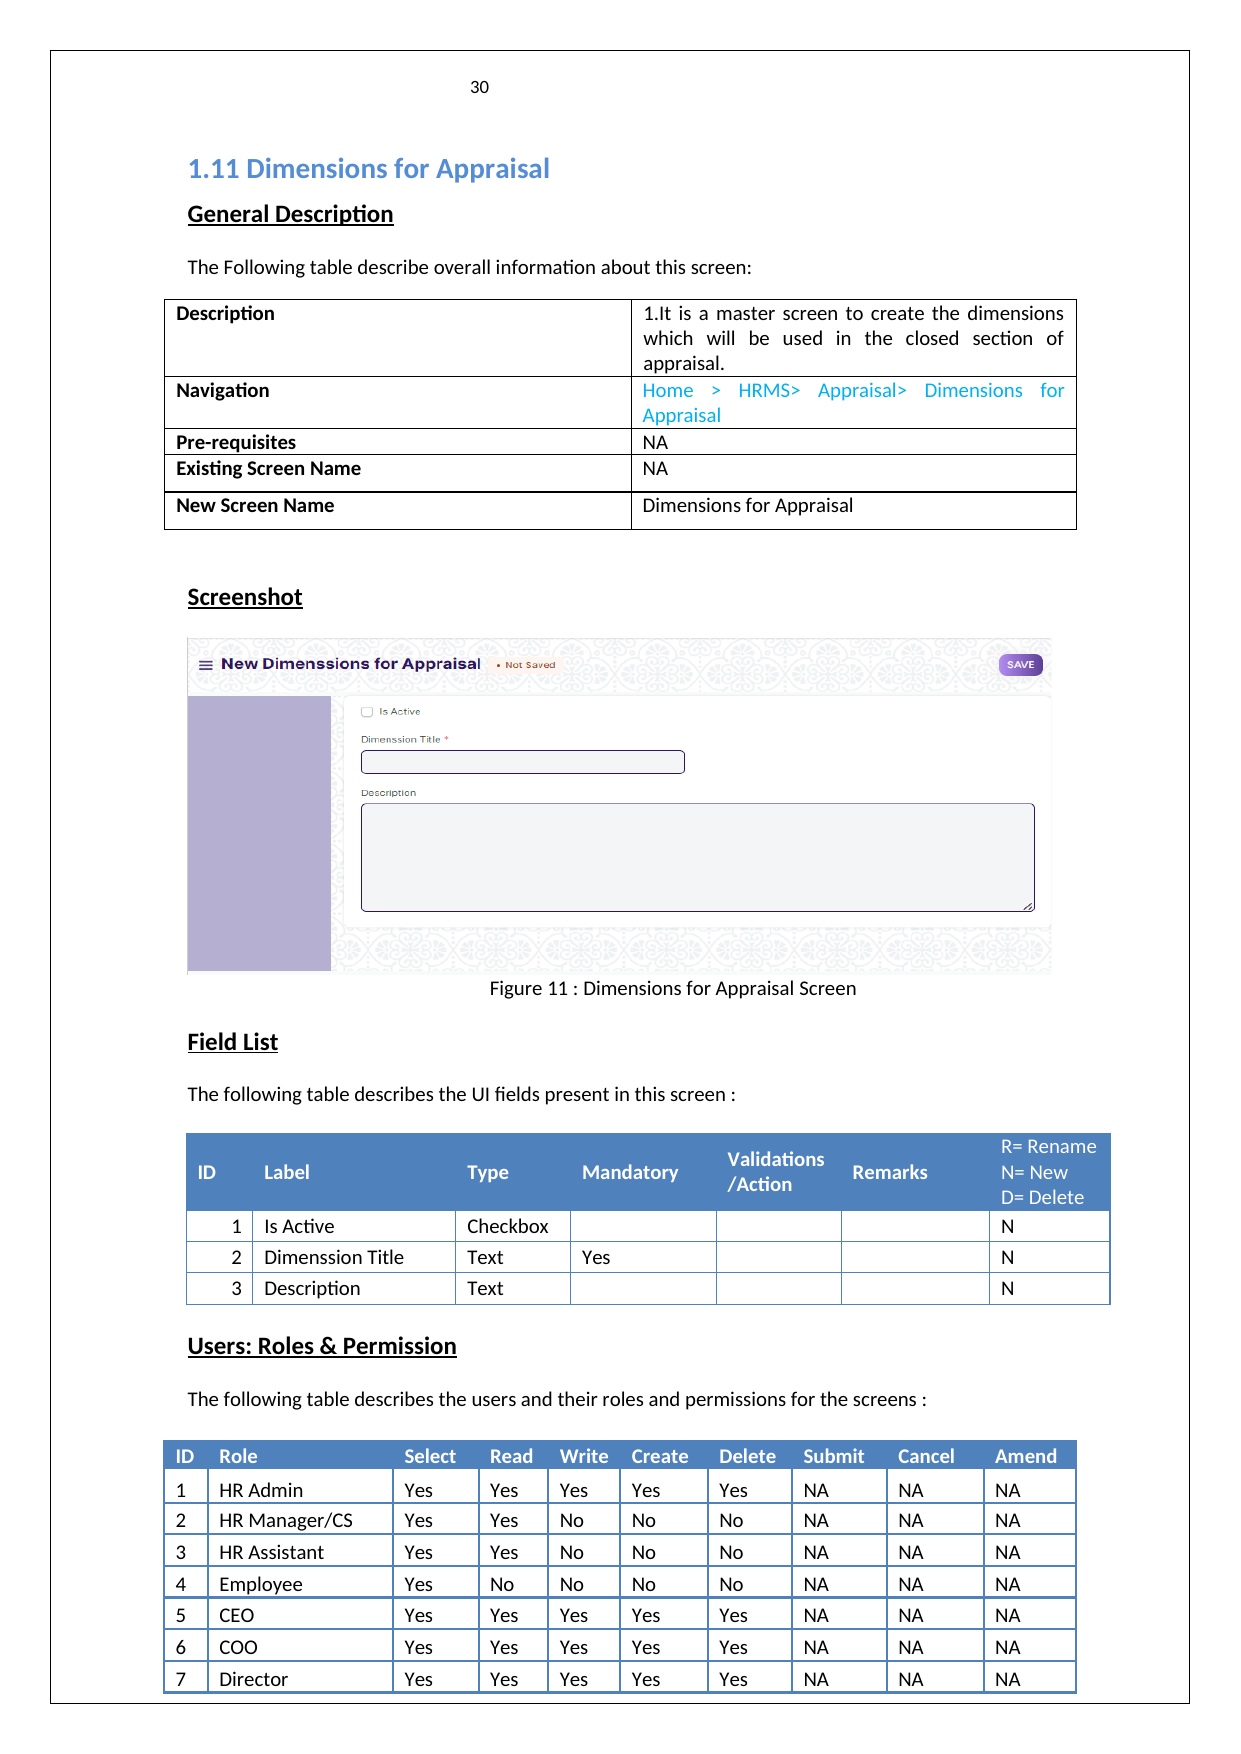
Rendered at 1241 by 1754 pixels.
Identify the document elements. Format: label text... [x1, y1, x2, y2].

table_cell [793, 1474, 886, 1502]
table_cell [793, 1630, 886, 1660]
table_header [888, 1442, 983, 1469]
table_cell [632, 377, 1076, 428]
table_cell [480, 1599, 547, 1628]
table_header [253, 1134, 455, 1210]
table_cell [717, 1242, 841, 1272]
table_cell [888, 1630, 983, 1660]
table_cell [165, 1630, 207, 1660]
list The following table describes the UI fields present in this screen : [187, 1082, 1053, 1107]
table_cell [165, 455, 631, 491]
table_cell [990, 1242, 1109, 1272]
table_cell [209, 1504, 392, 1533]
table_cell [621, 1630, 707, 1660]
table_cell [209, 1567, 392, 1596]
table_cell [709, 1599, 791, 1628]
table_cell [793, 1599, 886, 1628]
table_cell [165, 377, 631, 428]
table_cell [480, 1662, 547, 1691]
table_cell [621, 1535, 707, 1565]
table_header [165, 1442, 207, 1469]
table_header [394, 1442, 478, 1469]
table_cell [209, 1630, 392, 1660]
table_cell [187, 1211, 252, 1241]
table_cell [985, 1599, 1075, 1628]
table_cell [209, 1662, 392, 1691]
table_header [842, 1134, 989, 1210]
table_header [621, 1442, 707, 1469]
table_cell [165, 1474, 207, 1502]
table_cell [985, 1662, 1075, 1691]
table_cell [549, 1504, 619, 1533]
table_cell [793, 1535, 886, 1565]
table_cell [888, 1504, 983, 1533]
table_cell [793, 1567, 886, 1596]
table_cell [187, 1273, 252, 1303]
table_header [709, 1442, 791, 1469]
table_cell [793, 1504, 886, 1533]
list Field List [187, 1026, 1053, 1056]
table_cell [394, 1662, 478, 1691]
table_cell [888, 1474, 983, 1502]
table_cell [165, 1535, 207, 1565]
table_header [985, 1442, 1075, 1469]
picture [187, 637, 1052, 975]
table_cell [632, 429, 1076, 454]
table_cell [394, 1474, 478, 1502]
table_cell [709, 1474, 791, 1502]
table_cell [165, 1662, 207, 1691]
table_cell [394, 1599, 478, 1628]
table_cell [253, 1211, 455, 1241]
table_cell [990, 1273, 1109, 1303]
list The Following table describe overall information about this screen: [187, 254, 1053, 279]
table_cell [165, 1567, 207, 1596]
subtitle Dimensions for Appraisal [187, 150, 1042, 186]
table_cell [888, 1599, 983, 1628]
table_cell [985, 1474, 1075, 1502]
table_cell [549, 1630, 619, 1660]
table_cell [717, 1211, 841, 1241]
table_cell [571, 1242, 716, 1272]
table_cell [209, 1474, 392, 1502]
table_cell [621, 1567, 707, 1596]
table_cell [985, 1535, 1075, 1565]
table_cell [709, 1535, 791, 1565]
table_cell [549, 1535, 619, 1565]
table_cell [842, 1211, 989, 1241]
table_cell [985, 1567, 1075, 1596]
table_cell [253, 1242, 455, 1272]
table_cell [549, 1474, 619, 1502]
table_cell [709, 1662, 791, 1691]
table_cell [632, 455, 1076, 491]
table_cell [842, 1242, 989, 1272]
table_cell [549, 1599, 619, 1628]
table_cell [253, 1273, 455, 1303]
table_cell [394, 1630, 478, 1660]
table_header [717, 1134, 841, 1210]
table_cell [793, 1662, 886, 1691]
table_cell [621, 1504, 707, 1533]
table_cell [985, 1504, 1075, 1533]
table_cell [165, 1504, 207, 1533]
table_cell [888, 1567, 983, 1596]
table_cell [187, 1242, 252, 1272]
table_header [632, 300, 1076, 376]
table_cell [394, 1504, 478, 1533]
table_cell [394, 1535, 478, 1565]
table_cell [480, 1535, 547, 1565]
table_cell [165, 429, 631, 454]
list General Description [187, 198, 1053, 229]
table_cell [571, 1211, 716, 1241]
list Screenshot [187, 581, 1053, 612]
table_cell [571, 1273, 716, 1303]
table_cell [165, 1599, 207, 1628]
list Users: Roles & Permission [187, 1330, 1053, 1360]
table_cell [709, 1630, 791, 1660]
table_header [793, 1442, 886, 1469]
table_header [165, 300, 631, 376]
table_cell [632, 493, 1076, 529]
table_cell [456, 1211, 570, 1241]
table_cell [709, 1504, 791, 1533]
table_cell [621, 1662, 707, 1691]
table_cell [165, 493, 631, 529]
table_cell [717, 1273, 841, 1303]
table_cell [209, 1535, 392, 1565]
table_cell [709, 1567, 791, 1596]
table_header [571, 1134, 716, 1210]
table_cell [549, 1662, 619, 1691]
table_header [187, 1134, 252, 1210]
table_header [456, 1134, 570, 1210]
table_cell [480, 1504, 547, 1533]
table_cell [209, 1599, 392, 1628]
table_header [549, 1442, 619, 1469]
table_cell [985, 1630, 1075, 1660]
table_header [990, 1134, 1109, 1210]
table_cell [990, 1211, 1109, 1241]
text Figure 11 : Dimensions for Appraisal Screen [187, 975, 1053, 1000]
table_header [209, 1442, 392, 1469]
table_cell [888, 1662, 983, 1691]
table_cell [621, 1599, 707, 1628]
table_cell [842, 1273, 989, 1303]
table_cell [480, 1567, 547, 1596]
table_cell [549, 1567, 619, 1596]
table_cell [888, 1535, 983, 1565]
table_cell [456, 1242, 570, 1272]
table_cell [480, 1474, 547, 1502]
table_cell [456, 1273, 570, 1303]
text The following table describes the users and their roles and permissions for the screens : [146, 1386, 1042, 1411]
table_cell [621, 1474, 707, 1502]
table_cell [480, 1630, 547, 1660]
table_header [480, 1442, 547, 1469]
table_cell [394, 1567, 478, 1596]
